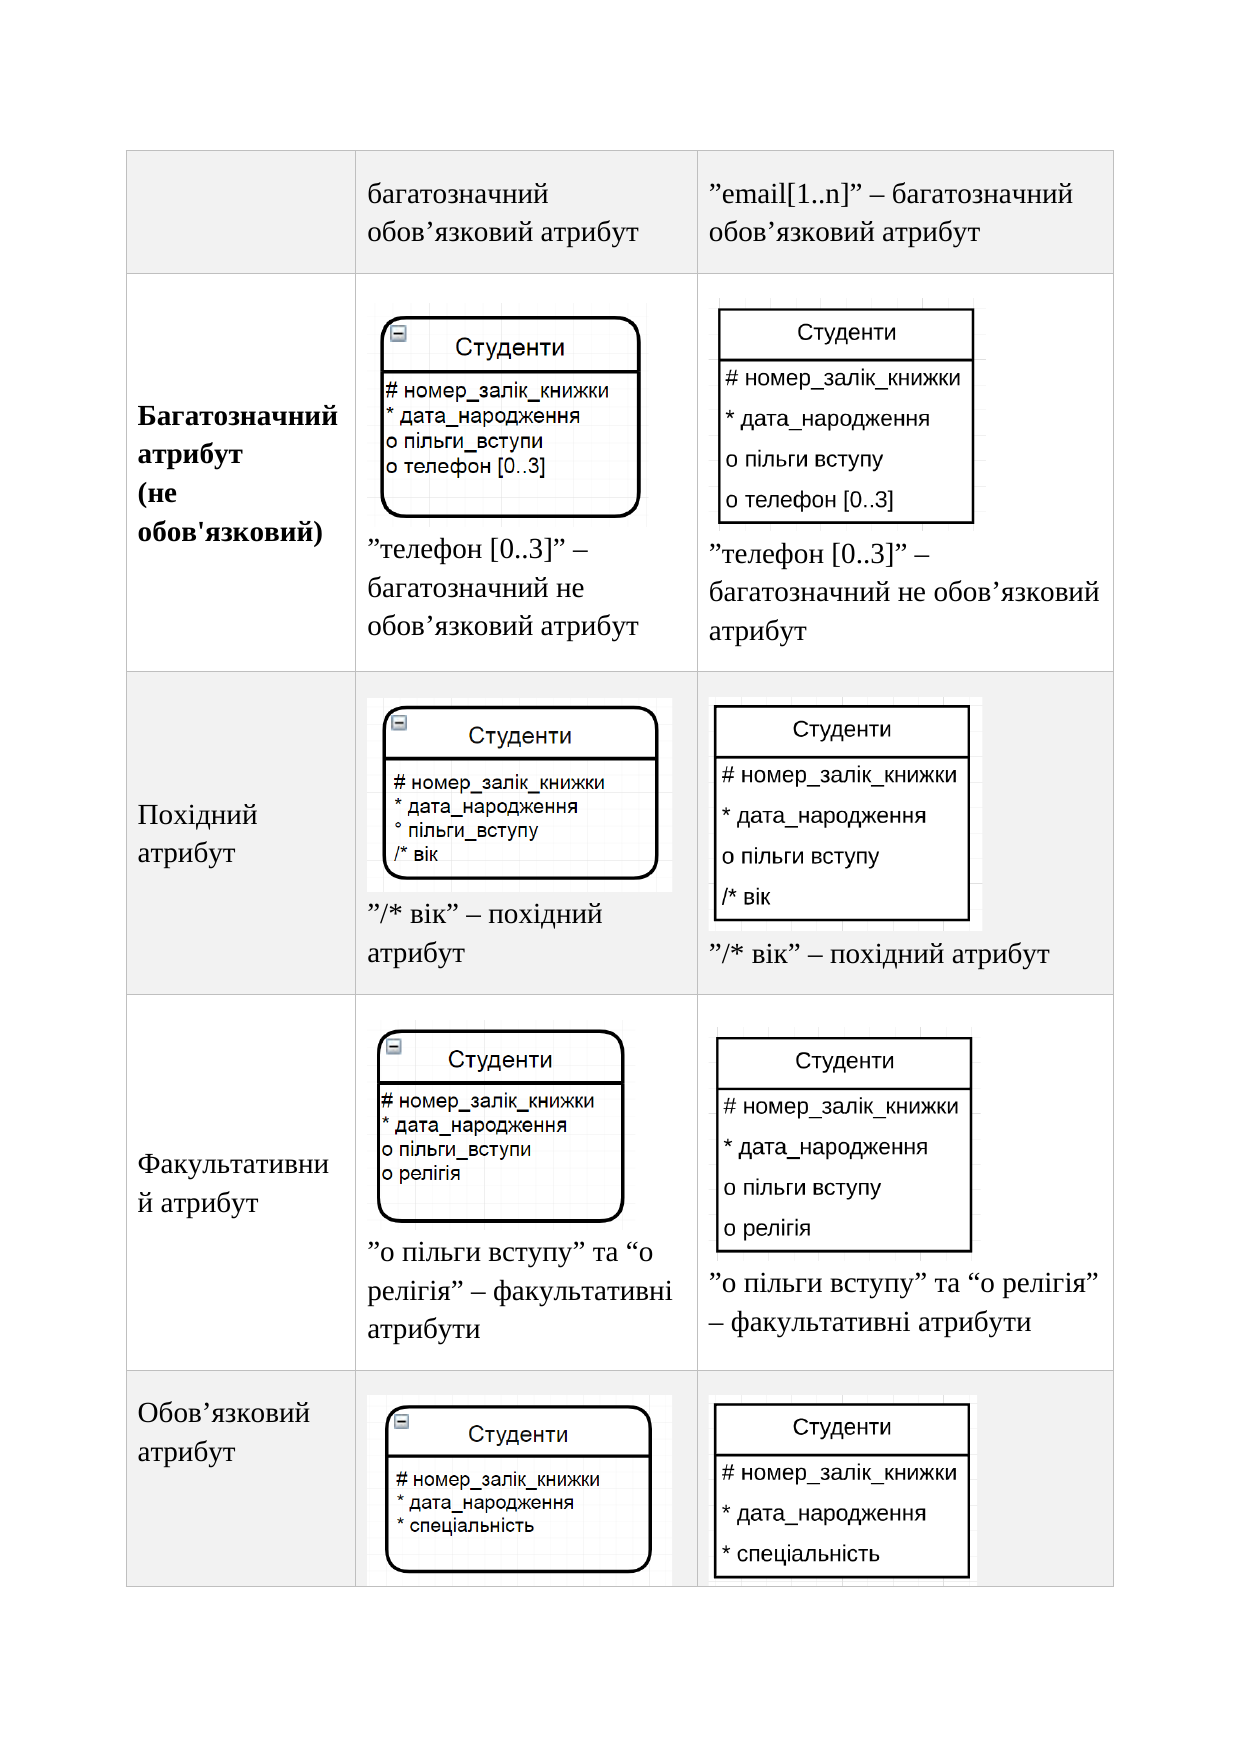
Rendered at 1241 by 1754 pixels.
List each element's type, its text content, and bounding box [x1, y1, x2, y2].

picture [708, 697, 983, 931]
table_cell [356, 151, 697, 273]
table_cell ”o пільги вступу” та “о релігія” – факультативні атрибути [698, 995, 1113, 1369]
picture [367, 303, 649, 527]
picture [708, 1395, 978, 1586]
picture [708, 298, 986, 531]
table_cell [698, 1371, 1113, 1586]
table_cell Факультативний атрибут [127, 995, 355, 1369]
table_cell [356, 1371, 697, 1586]
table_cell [127, 151, 355, 273]
table_cell ”/* вік” – похідний атрибут [356, 672, 697, 994]
table_cell ”телефон [0..3]” – багатозначний не обов’язковий атрибут [356, 274, 697, 671]
table_cell Похідний атрибут [127, 672, 355, 994]
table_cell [698, 151, 1113, 273]
picture [367, 1395, 673, 1586]
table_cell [127, 1371, 355, 1586]
table_cell ”телефон [0..3]” – багатозначний не обов’язковий атрибут [698, 274, 1113, 671]
picture [708, 1027, 981, 1261]
picture [367, 698, 673, 892]
table_cell ”/* вік” – похідний атрибут [698, 672, 1113, 994]
table_cell Багатозначний атрибут (не обов'язковий) [127, 274, 355, 671]
picture [367, 1020, 636, 1230]
table_cell ”o пільги вступу” та “о релігія” – факультативні атрибути [356, 995, 697, 1369]
